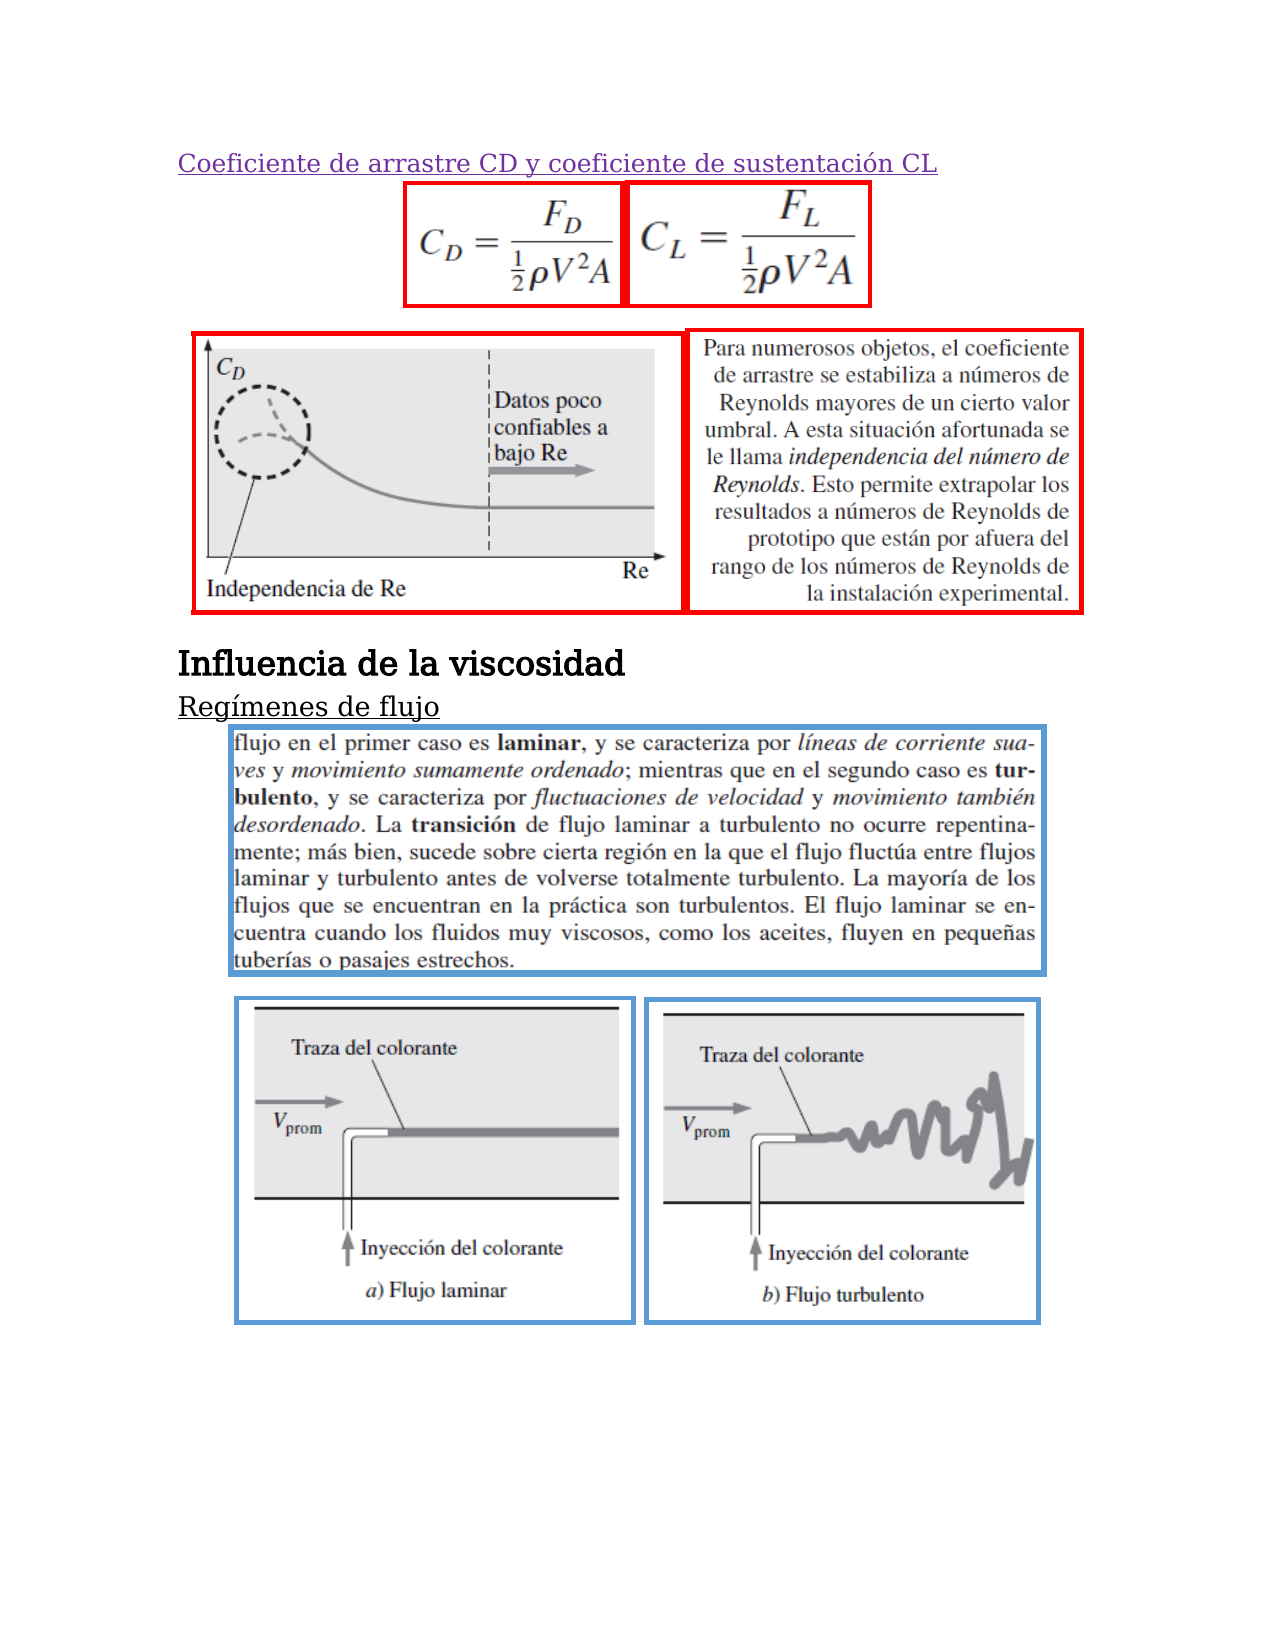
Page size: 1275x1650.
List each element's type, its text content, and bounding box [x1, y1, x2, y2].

picture [407, 185, 620, 304]
subtitle Influencia de la viscosidad [177, 642, 1098, 682]
picture [239, 1000, 631, 1320]
picture [649, 1002, 1036, 1320]
picture [630, 185, 868, 304]
subtitle Coeficiente de arrastre CD y coeficiente de sustentación CL [177, 148, 1098, 178]
picture [690, 332, 1079, 610]
picture [196, 336, 681, 610]
subtitle Regímenes de flujo [177, 689, 1098, 722]
picture [234, 730, 1041, 970]
